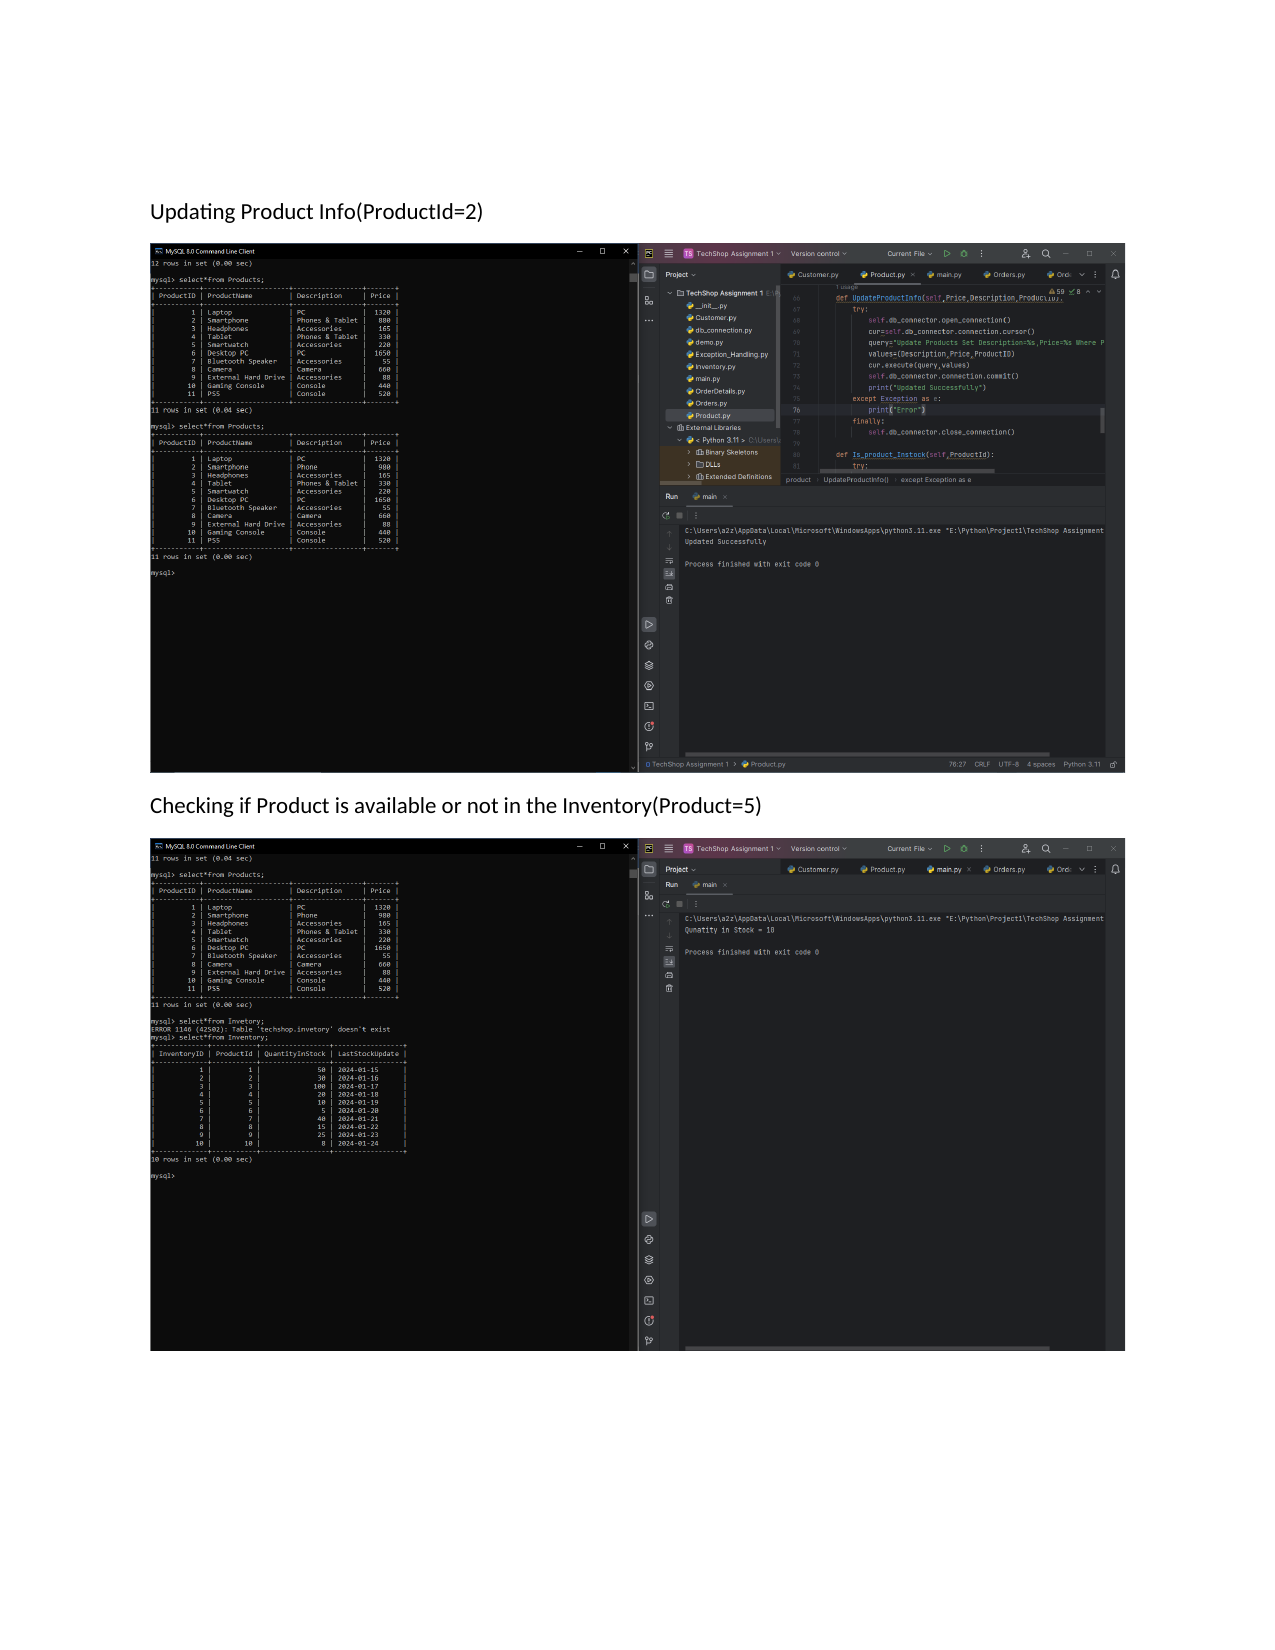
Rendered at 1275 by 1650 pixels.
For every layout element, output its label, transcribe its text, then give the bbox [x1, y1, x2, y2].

text Checking if Product is available or not in the Inventory(Product=5) [150, 791, 1125, 819]
picture [150, 838, 1125, 1351]
picture [150, 243, 1125, 773]
text Updating Product Info(ProductId=2) [150, 197, 1125, 225]
